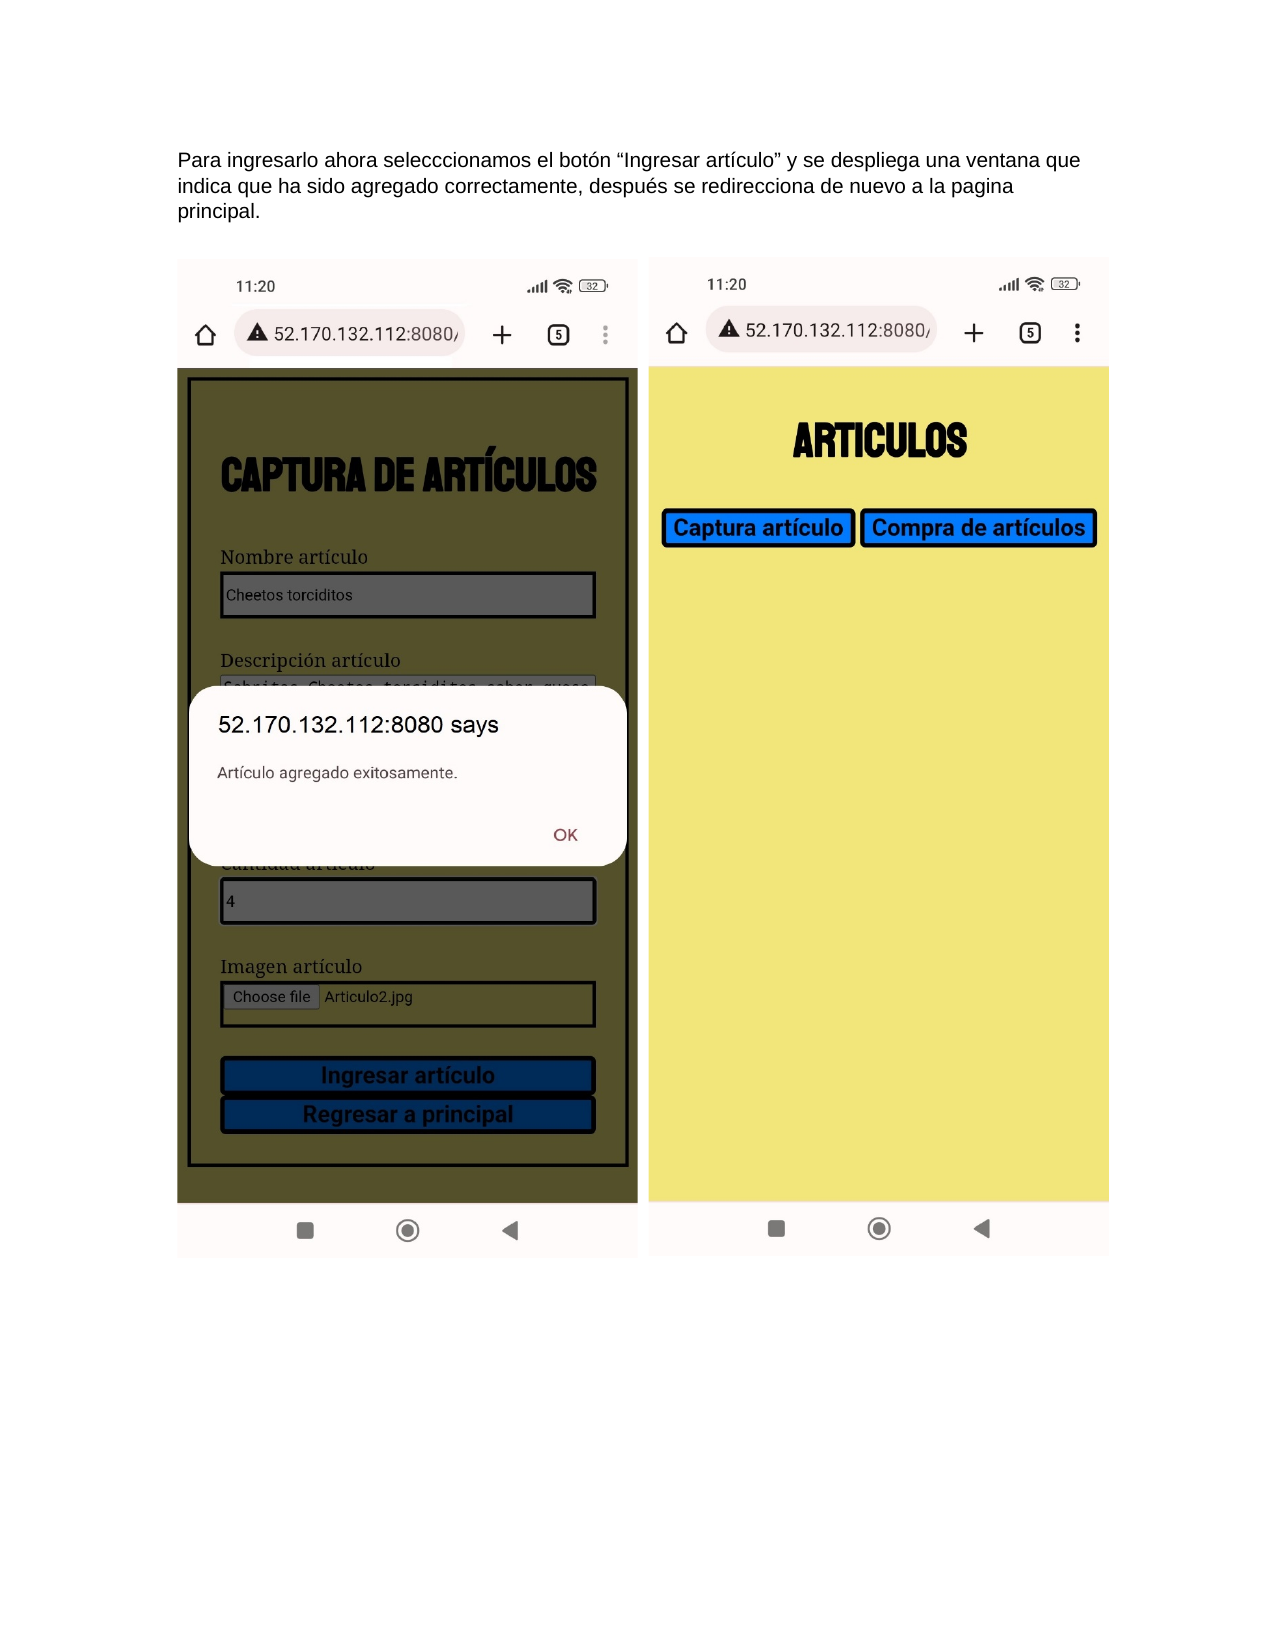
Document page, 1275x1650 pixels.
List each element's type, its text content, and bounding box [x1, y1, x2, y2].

picture [177, 259, 638, 1258]
text Para ingresarlo ahora selecccionamos el botón “Ingresar artículo” y se despliega una ventana que indica que ha sido agregado correctamente, después se redirecciona de nuevo a la pagina principal. [177, 148, 1098, 223]
picture [648, 257, 1109, 1256]
